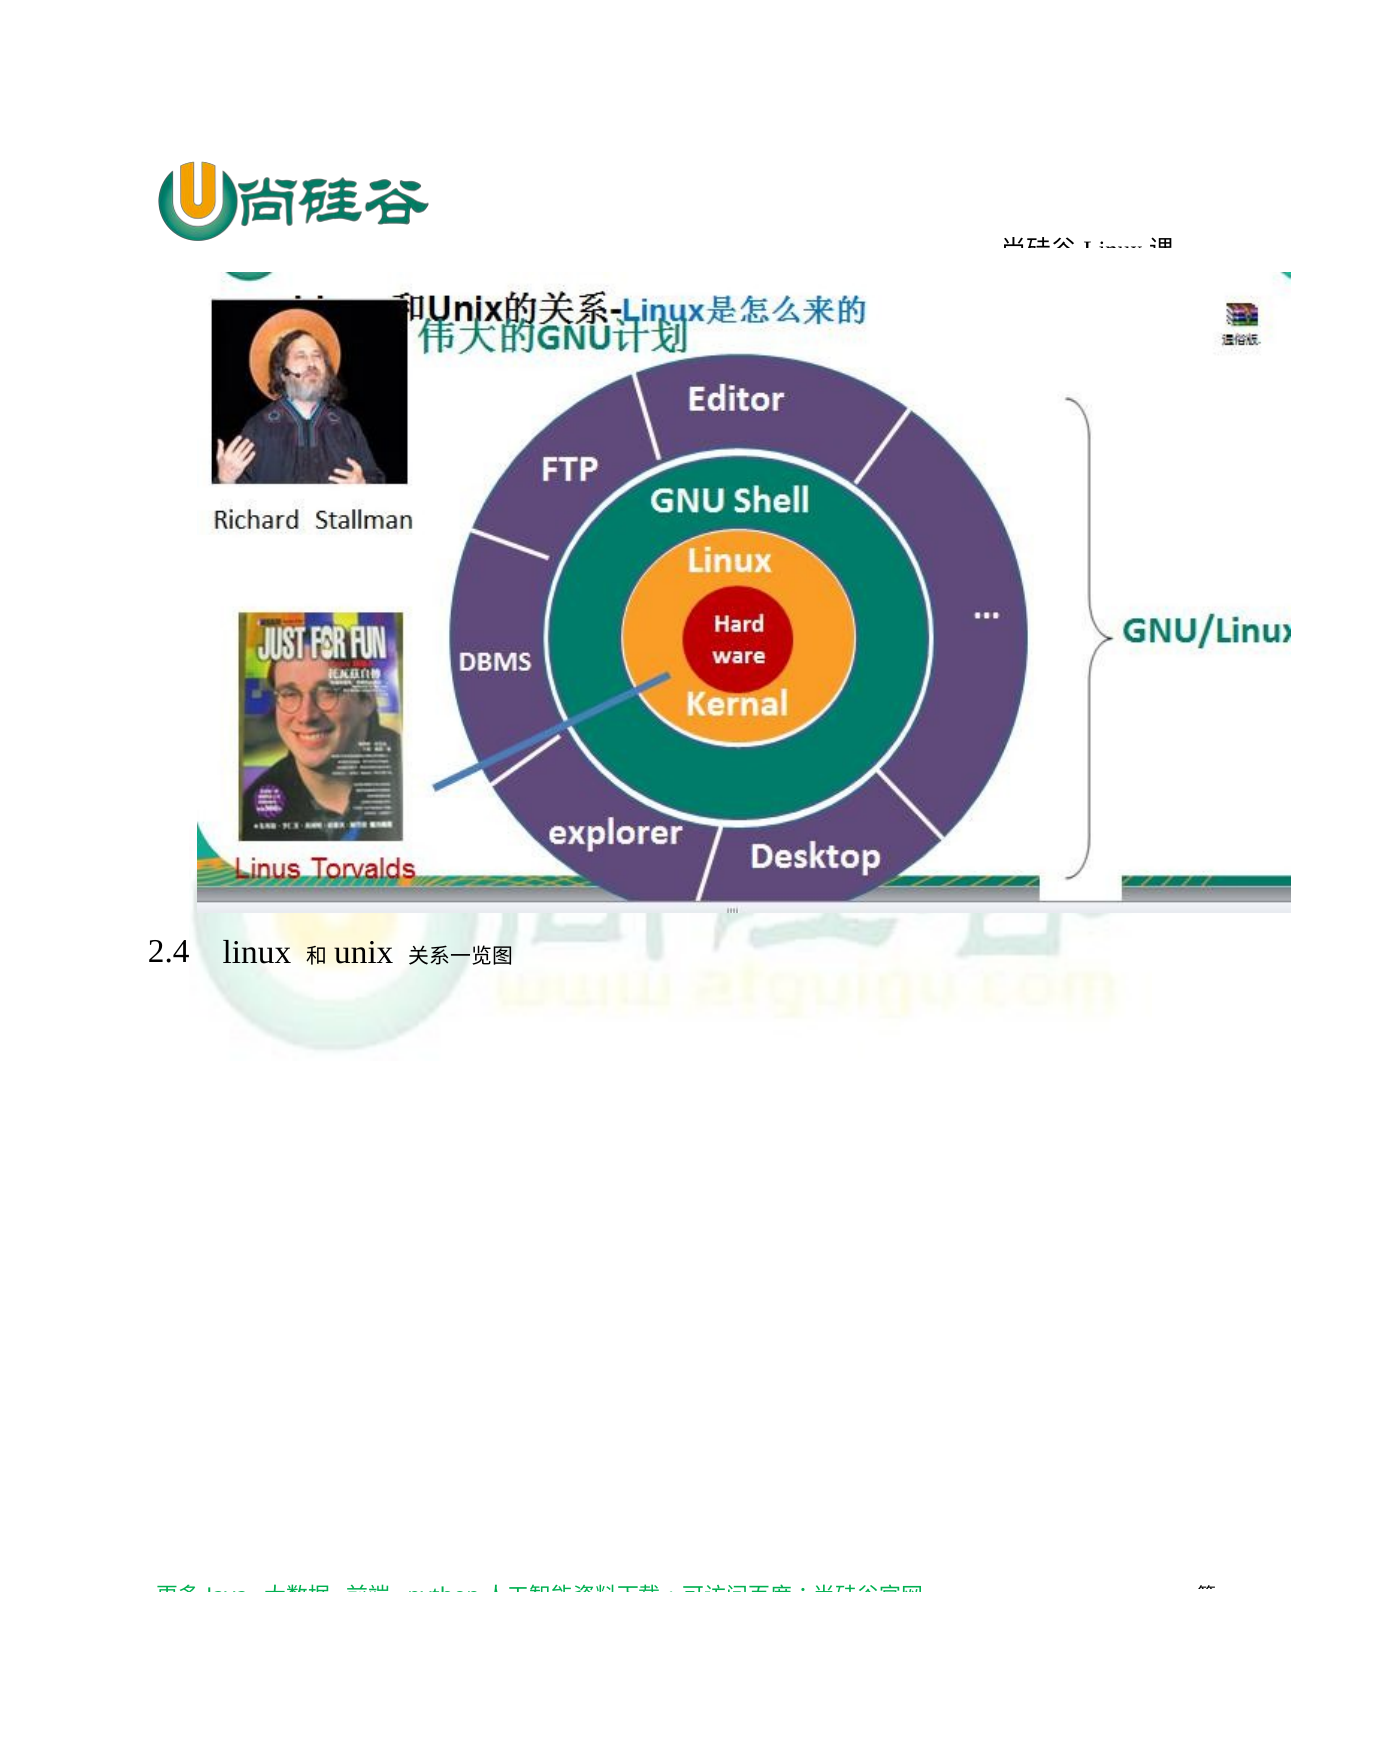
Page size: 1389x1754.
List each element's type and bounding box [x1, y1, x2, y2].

picture [147, 153, 436, 249]
picture [189, 272, 1291, 1061]
